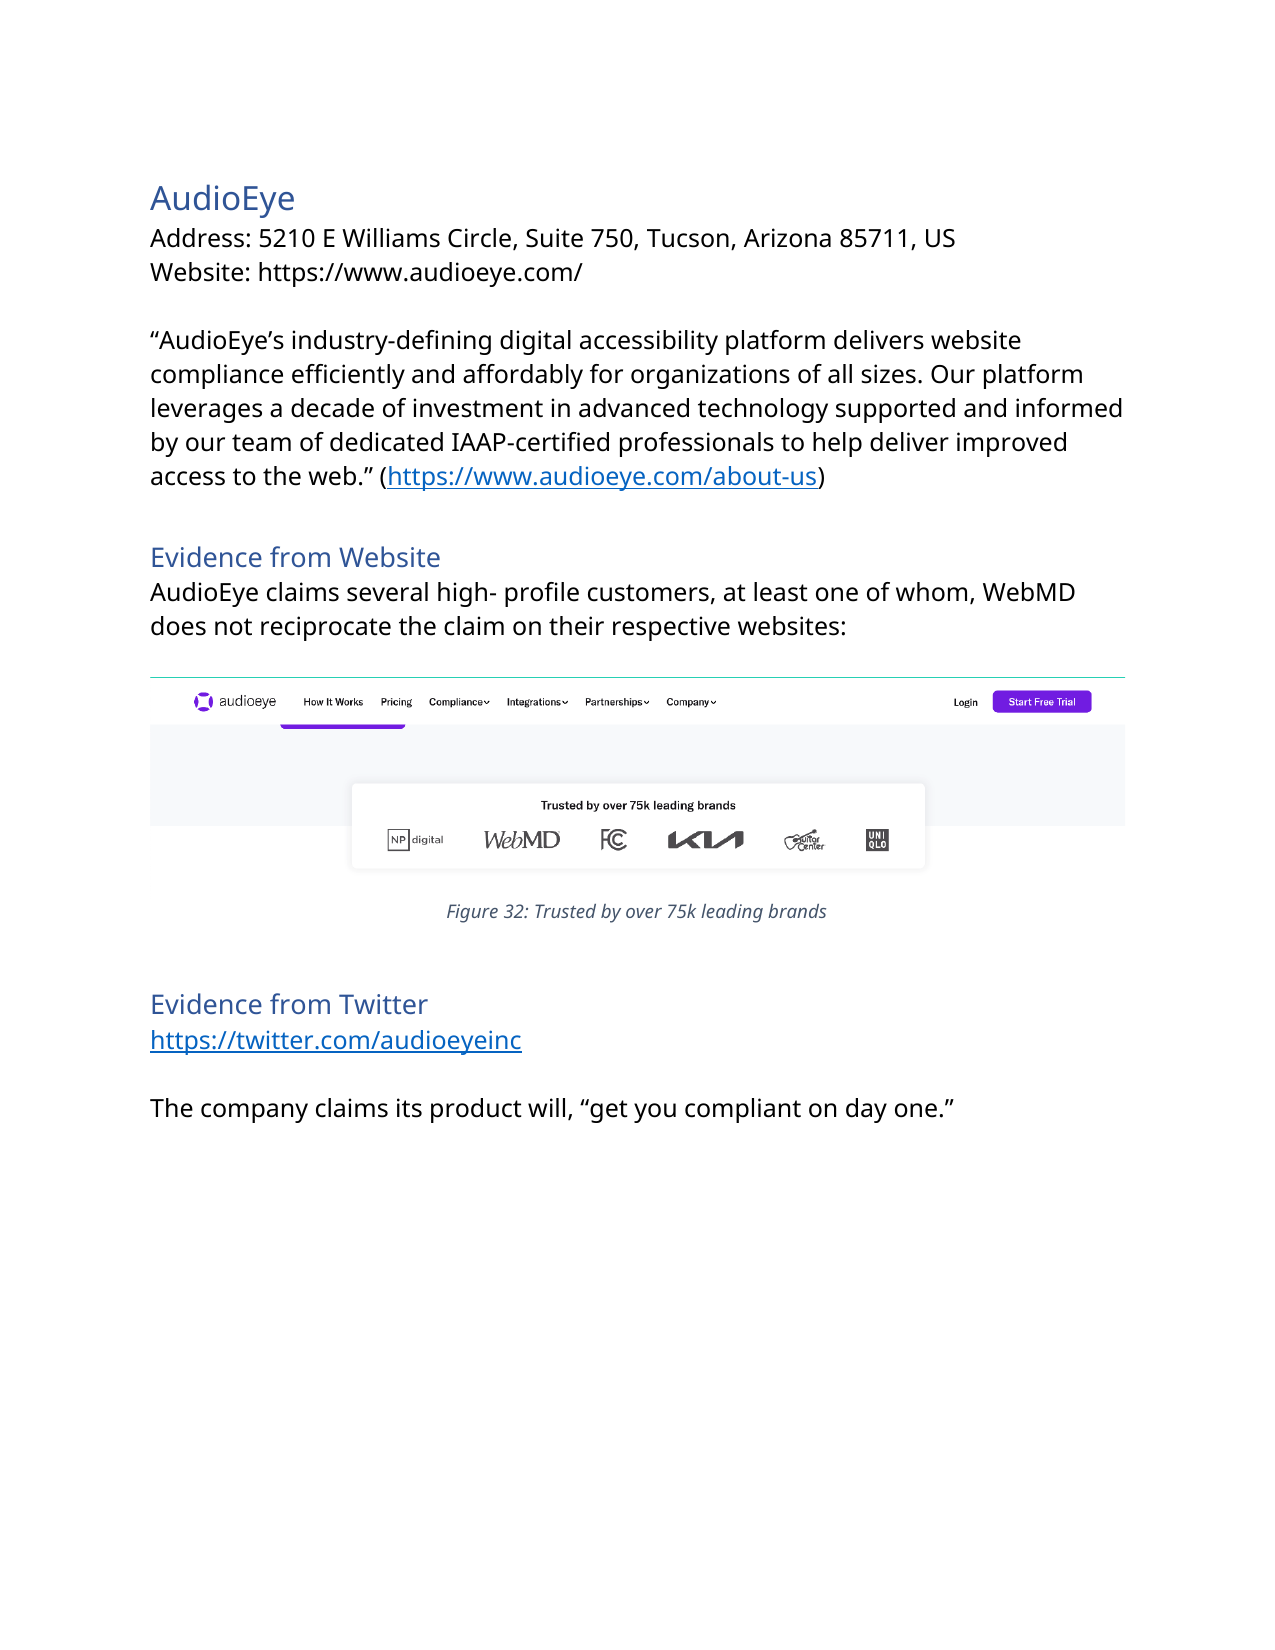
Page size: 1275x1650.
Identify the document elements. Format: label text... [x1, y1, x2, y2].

text https://twitter.com/audioeyeinc [150, 1022, 1125, 1056]
text The company claims its product will, “get you compliant on day one.” [150, 1091, 1125, 1124]
text Website: https://www.audioeye.com/ [150, 254, 1125, 288]
subtitle AudioEye [150, 175, 1125, 220]
text “AudioEye’s industry-defining digital accessibility platform delivers website compliance efficiently and affordably for organizations of all sizes. Our platform leverages a decade of investment in advanced technology supported and informed by our team of dedicated IAAP-certified professionals to help deliver improved access to the web.” (https://www.audioeye.com/about-us) [150, 323, 1125, 493]
subtitle Evidence from Website [150, 538, 1125, 575]
text Address: 5210 E Williams Circle, Suite 750, Tucson, Arizona 85711, US [150, 220, 1125, 254]
picture [150, 677, 1125, 899]
subtitle Evidence from Twitter [150, 986, 1125, 1022]
text AudioEye claims several high- profile customers, at least one of whom, WebMD does not reciprocate the claim on their respective websites: [150, 575, 1125, 643]
